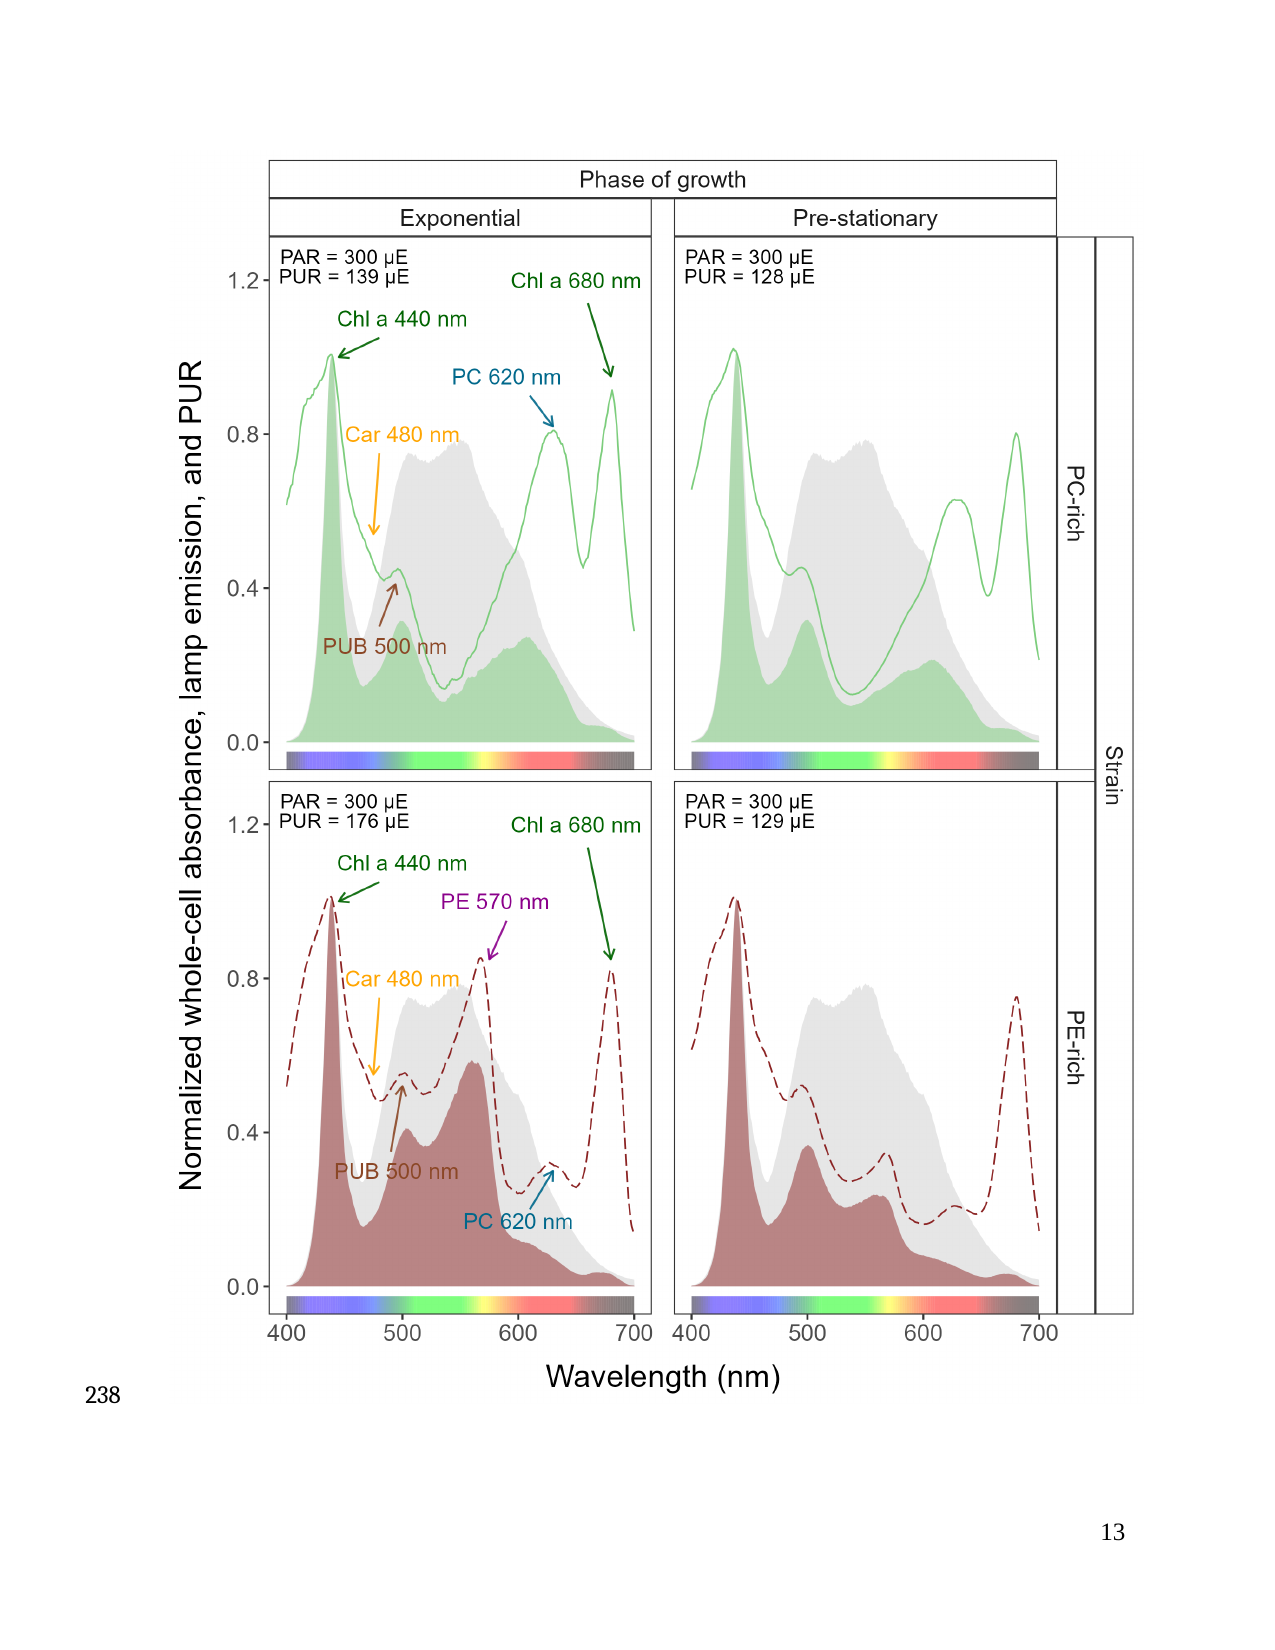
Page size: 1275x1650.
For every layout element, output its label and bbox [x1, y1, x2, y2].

picture [168, 150, 1144, 1404]
